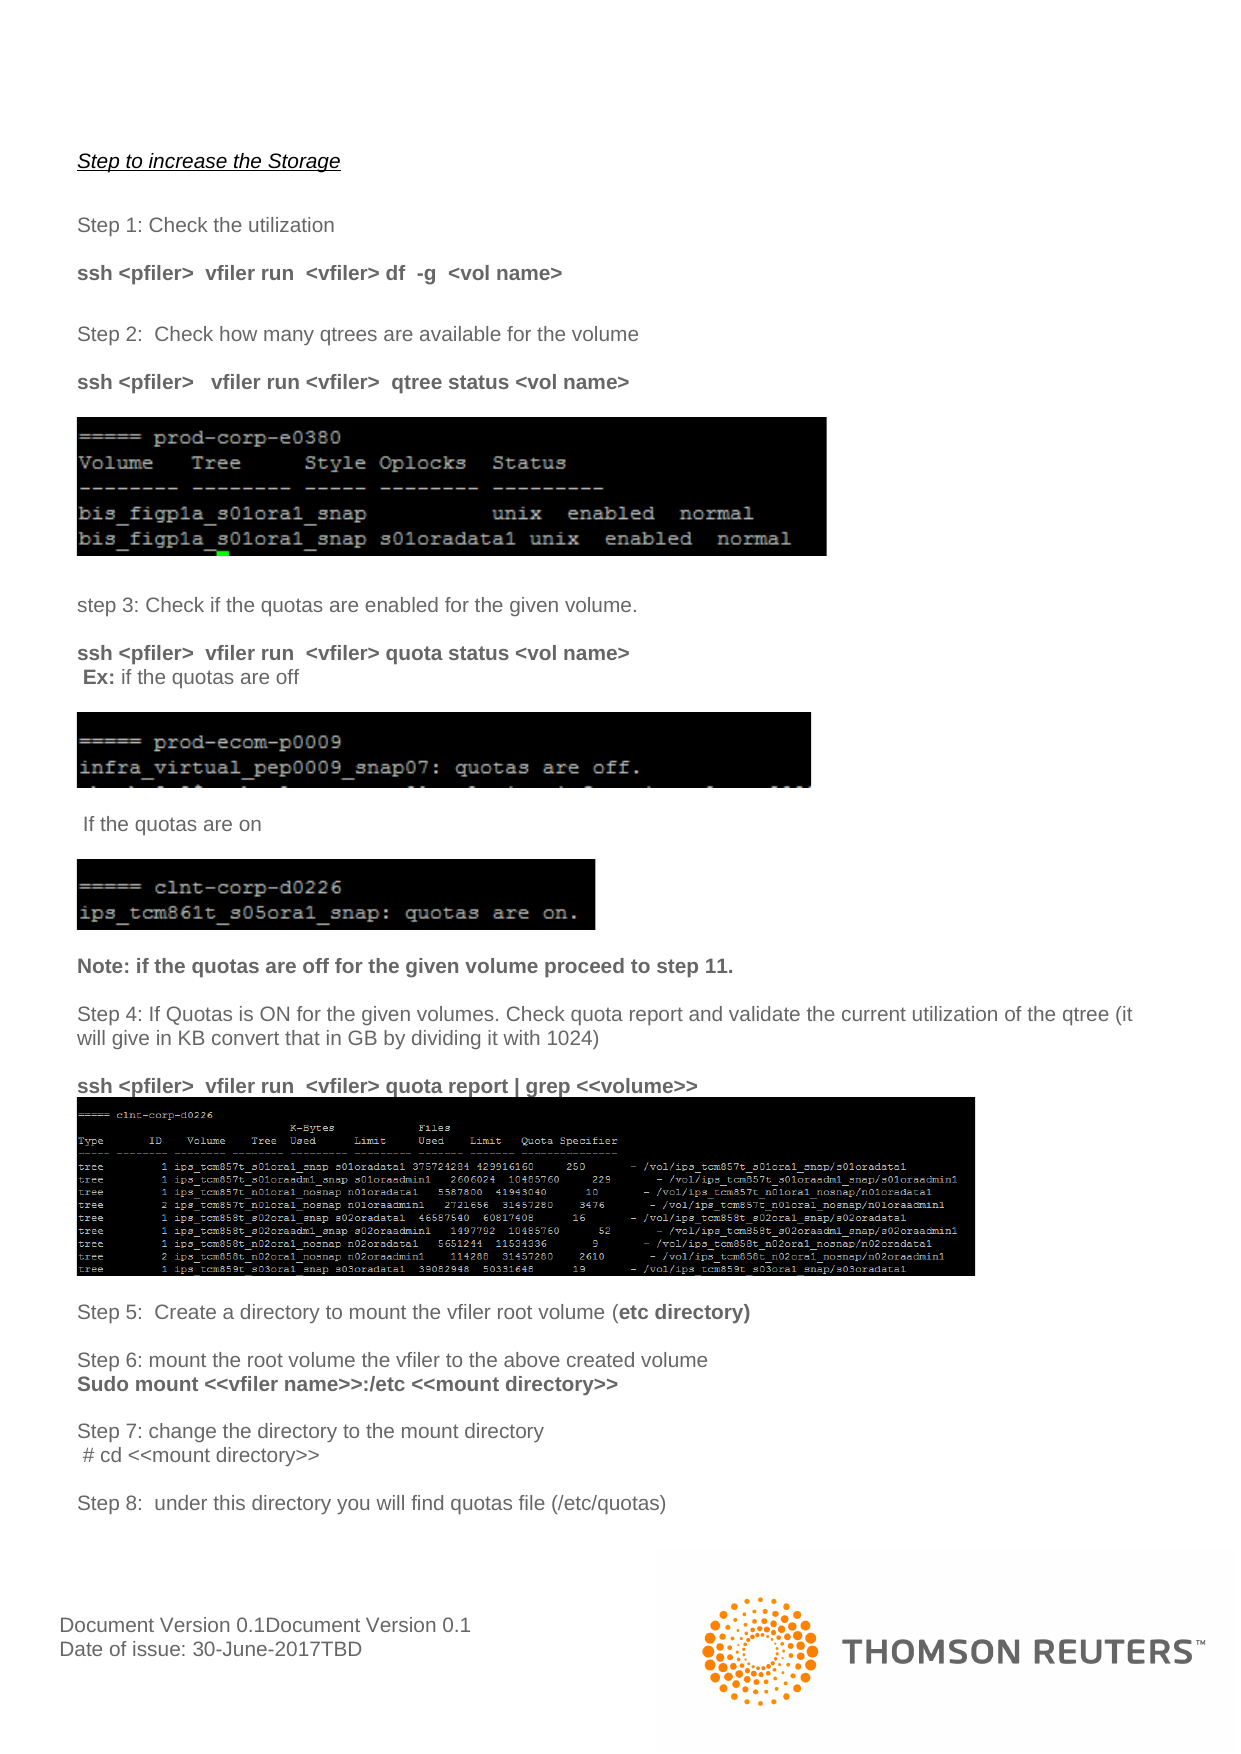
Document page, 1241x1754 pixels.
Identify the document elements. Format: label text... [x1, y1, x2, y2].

text ssh <pfiler> vfiler run <vfiler> quota status <vol name> [77, 641, 1163, 665]
picture [654, 1549, 1235, 1750]
text Ex: if the quotas are off [77, 665, 1163, 689]
text Step 2: Check how many qtrees are available for the volume [77, 321, 1163, 346]
text Step to increase the Storage [77, 148, 1163, 173]
text Step 1: Check the utilization [77, 212, 1163, 237]
text Step 4: If Quotas is ON for the given volumes. Check quota report and validate the current utilization of the qtree (it will give in KB convert that in GB by dividing it with 1024) [77, 1002, 1163, 1049]
text Step 6: mount the root volume the vfiler to the above created volume [77, 1347, 1163, 1371]
text step 3: Check if the quotas are enabled for the given volume. [77, 592, 1163, 617]
text If the quotas are on [77, 812, 1163, 836]
text ssh <pfiler> vfiler run <vfiler> quota report | grep <<volume>> [77, 1073, 1163, 1097]
picture [76, 712, 812, 788]
text Step 7: change the directory to the mount directory [77, 1419, 1163, 1443]
text Step 8: under this directory you will find quotas file (/etc/quotas) [77, 1491, 1163, 1515]
text Sudo mount <<vfiler name>>:/etc <<mount directory>> [77, 1371, 1163, 1395]
picture [76, 1097, 976, 1276]
text Step 5: Create a directory to mount the vfiler root volume (etc directory) [77, 1299, 1163, 1323]
picture [76, 417, 827, 556]
text Note: if the quotas are off for the given volume proceed to step 11. [77, 954, 1163, 978]
text ssh <pfiler> vfiler run <vfiler> qtree status <vol name> [77, 370, 1163, 394]
text ssh <pfiler> vfiler run <vfiler> df -g <vol name> [77, 261, 1163, 284]
text # cd <<mount directory>> [77, 1443, 1163, 1467]
picture [76, 859, 596, 930]
